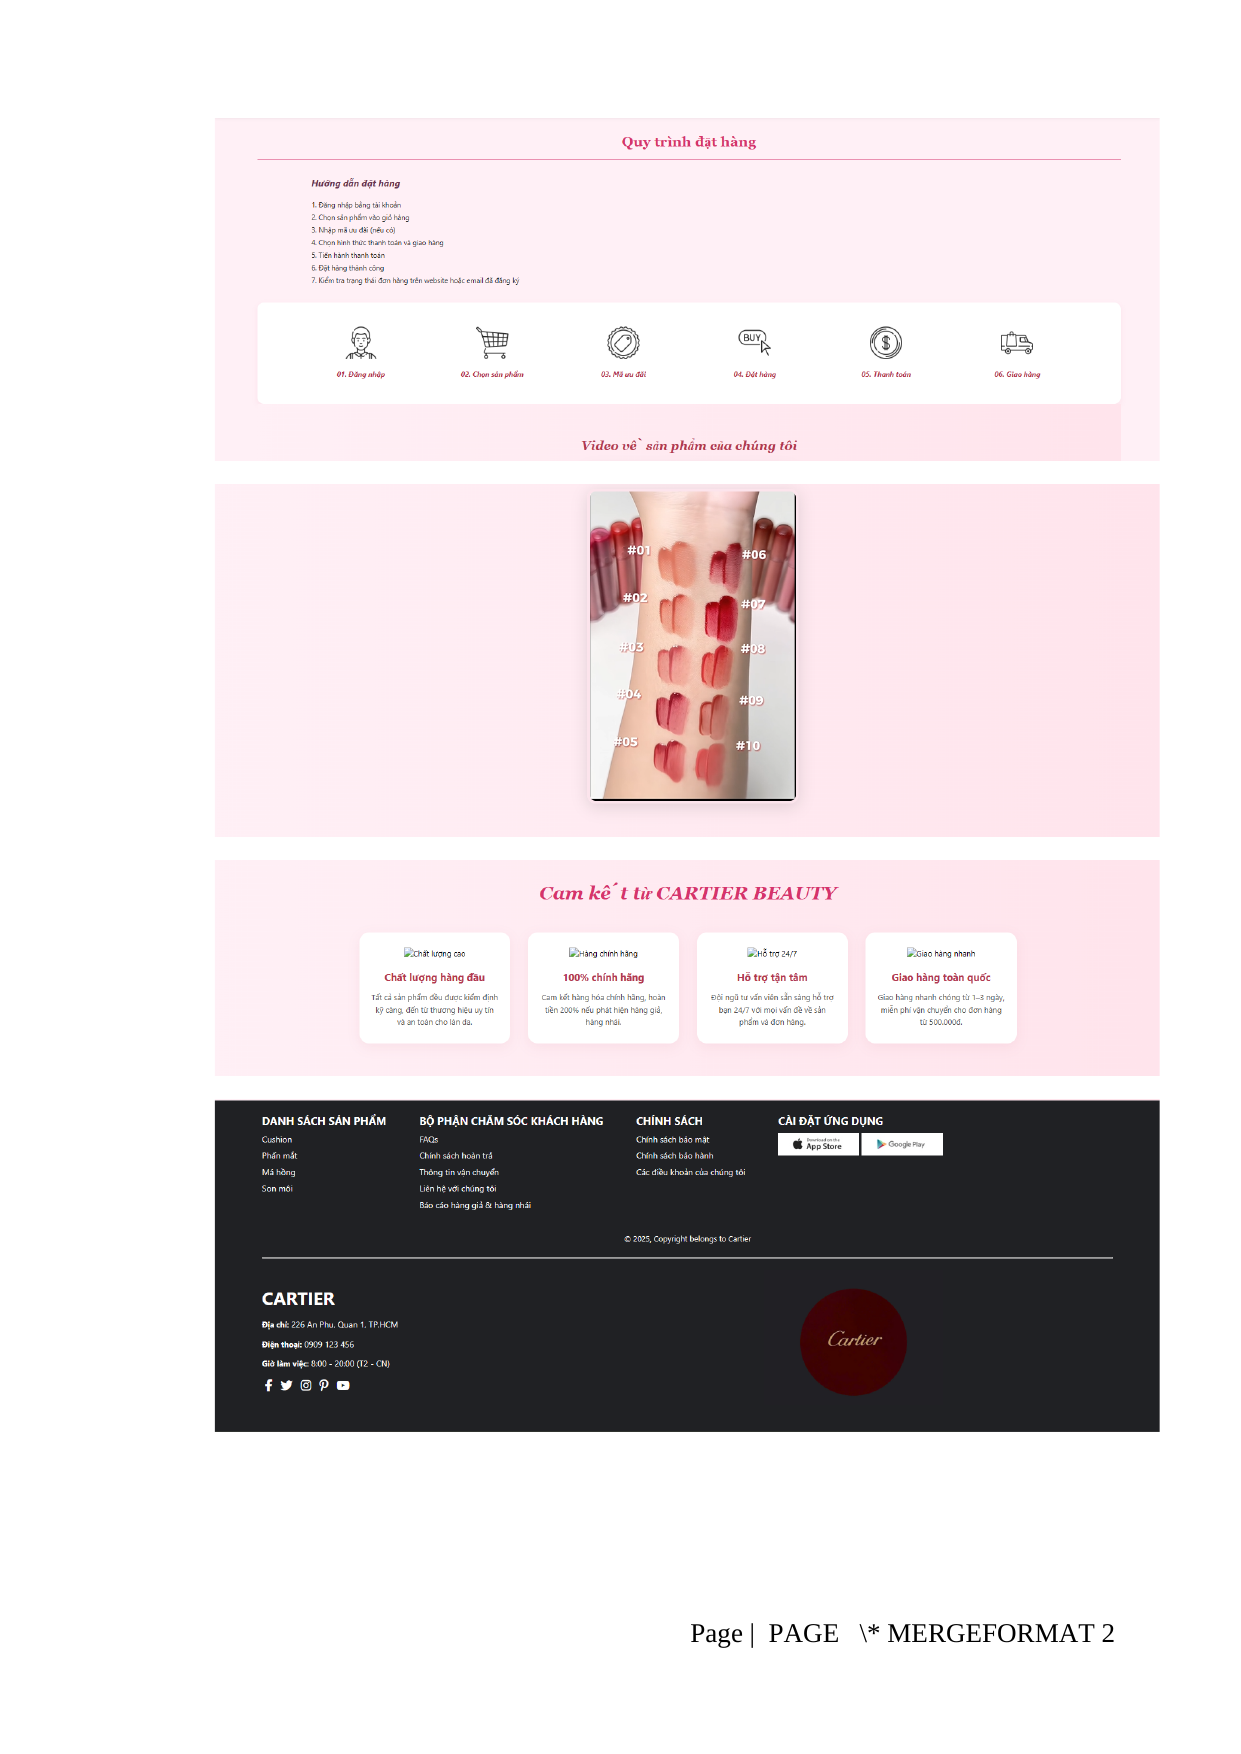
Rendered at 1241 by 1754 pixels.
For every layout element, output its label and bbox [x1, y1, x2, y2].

picture [214, 860, 1160, 1076]
picture [214, 484, 1160, 837]
picture [214, 118, 1160, 461]
picture [214, 1099, 1160, 1432]
